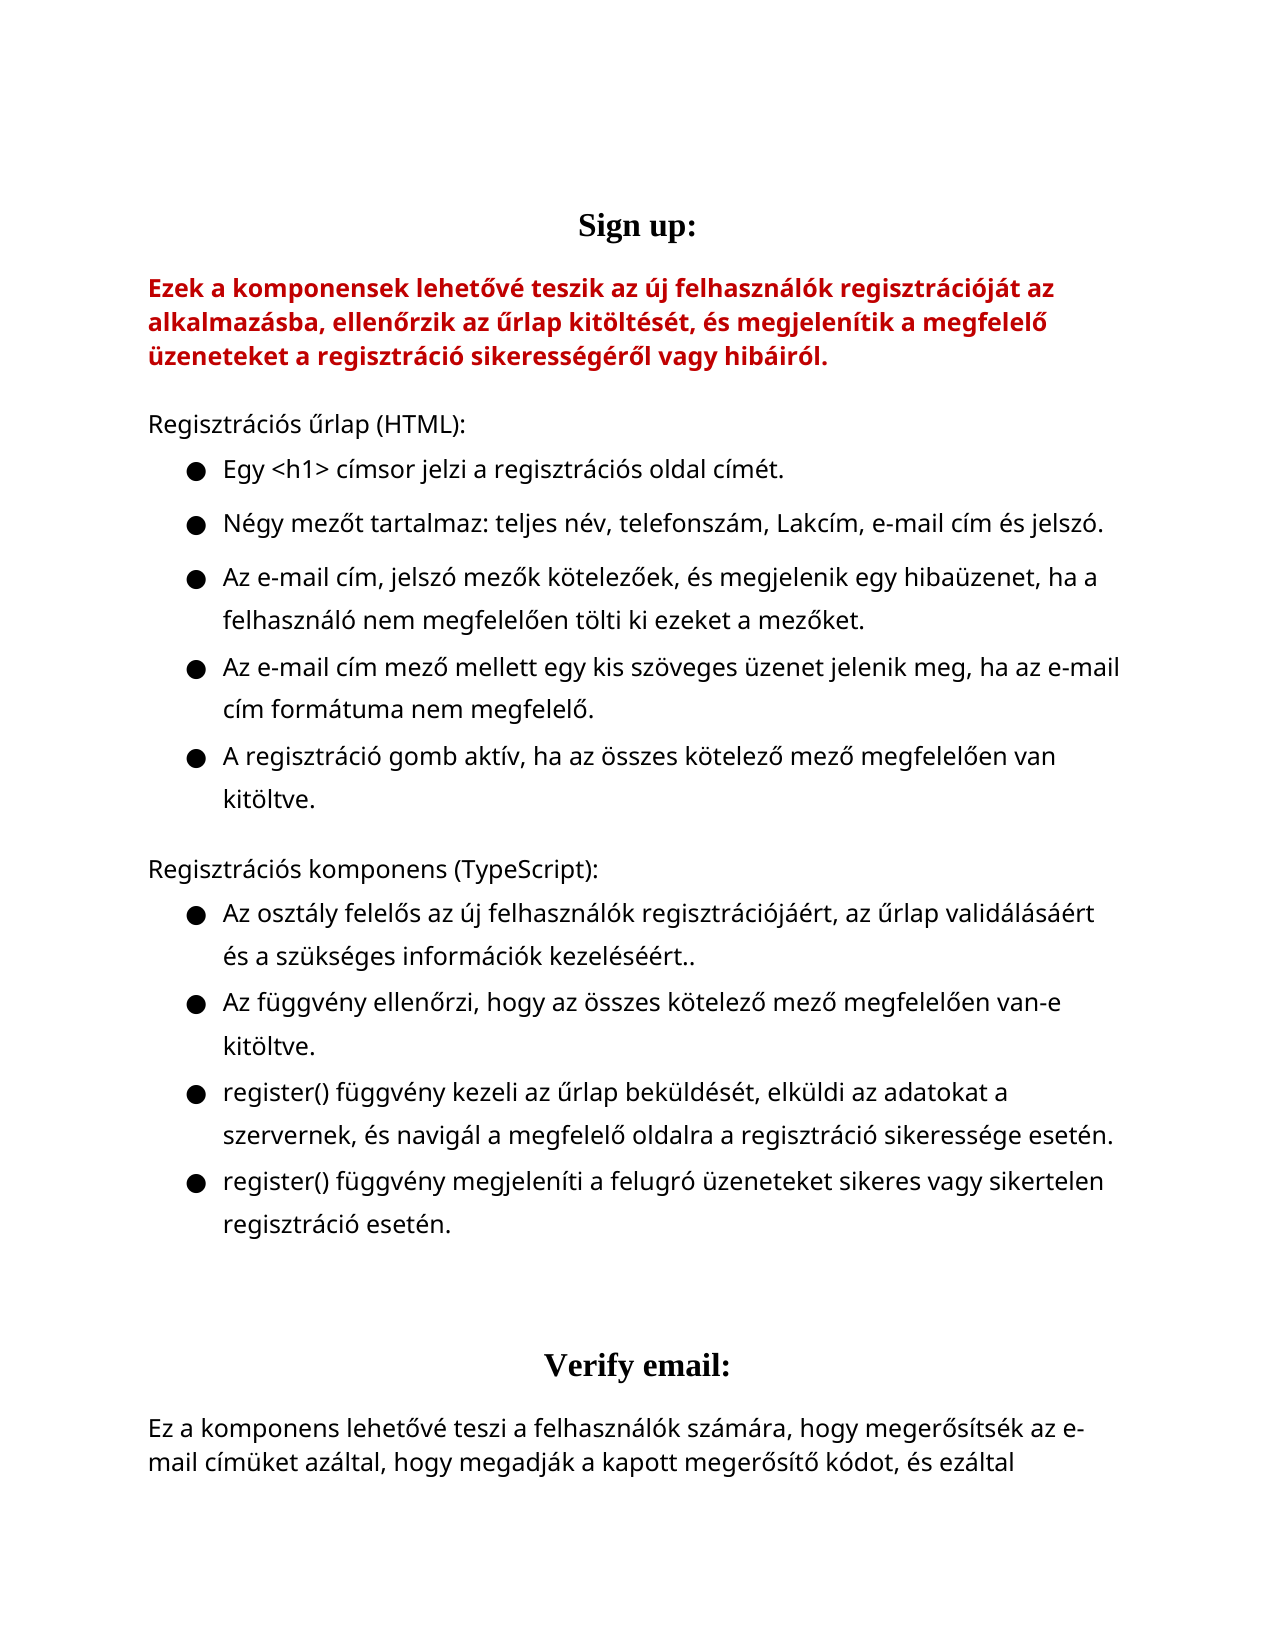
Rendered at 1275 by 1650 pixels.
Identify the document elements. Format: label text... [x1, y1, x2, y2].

list A regisztráció gomb aktív, ha az összes kötelező mező megfelelően van kitöltve. [185, 728, 1127, 816]
list Négy mezőt tartalmaz: teljes név, telefonszám, Lakcím, e-mail cím és jelszó. [185, 495, 1127, 547]
text Regisztrációs komponens (TypeScript): [148, 852, 1127, 886]
text Regisztrációs űrlap (HTML): [148, 407, 1127, 441]
list Egy <h1> címsor jelzi a regisztrációs oldal címét. [185, 441, 1127, 492]
list Az függvény ellenőrzi, hogy az összes kötelező mező megfelelően van-e kitöltve. [185, 975, 1127, 1062]
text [148, 1411, 1127, 1479]
list register() függvény megjeleníti a felugró üzeneteket sikeres vagy sikertelen regisztráció esetén. [185, 1153, 1127, 1241]
list Az e-mail cím mező mellett egy kis szöveges üzenet jelenik meg, ha az e-mail cím formátuma nem megfelelő. [185, 639, 1127, 726]
list register() függvény kezeli az űrlap beküldését, elküldi az adatokat a szervernek, és navigál a megfelelő oldalra a regisztráció sikeressége esetén. [185, 1064, 1127, 1151]
text Verify email: [148, 1345, 1127, 1384]
text Sign up: [148, 205, 1127, 243]
text Ezek a komponensek lehetővé teszik az új felhasználók regisztrációját az alkalmazásba, ellenőrzik az űrlap kitöltését, és megjelenítik a megfelelő üzeneteket a regisztráció sikerességéről vagy hibáiról. [148, 271, 1127, 373]
list Az e-mail cím, jelszó mezők kötelezőek, és megjelenik egy hibaüzenet, ha a felhasználó nem megfelelően tölti ki ezeket a mezőket. [185, 550, 1127, 637]
list Az osztály felelős az új felhasználók regisztrációjáért, az űrlap validálásáért és a szükséges információk kezeléséért.. [185, 886, 1127, 973]
